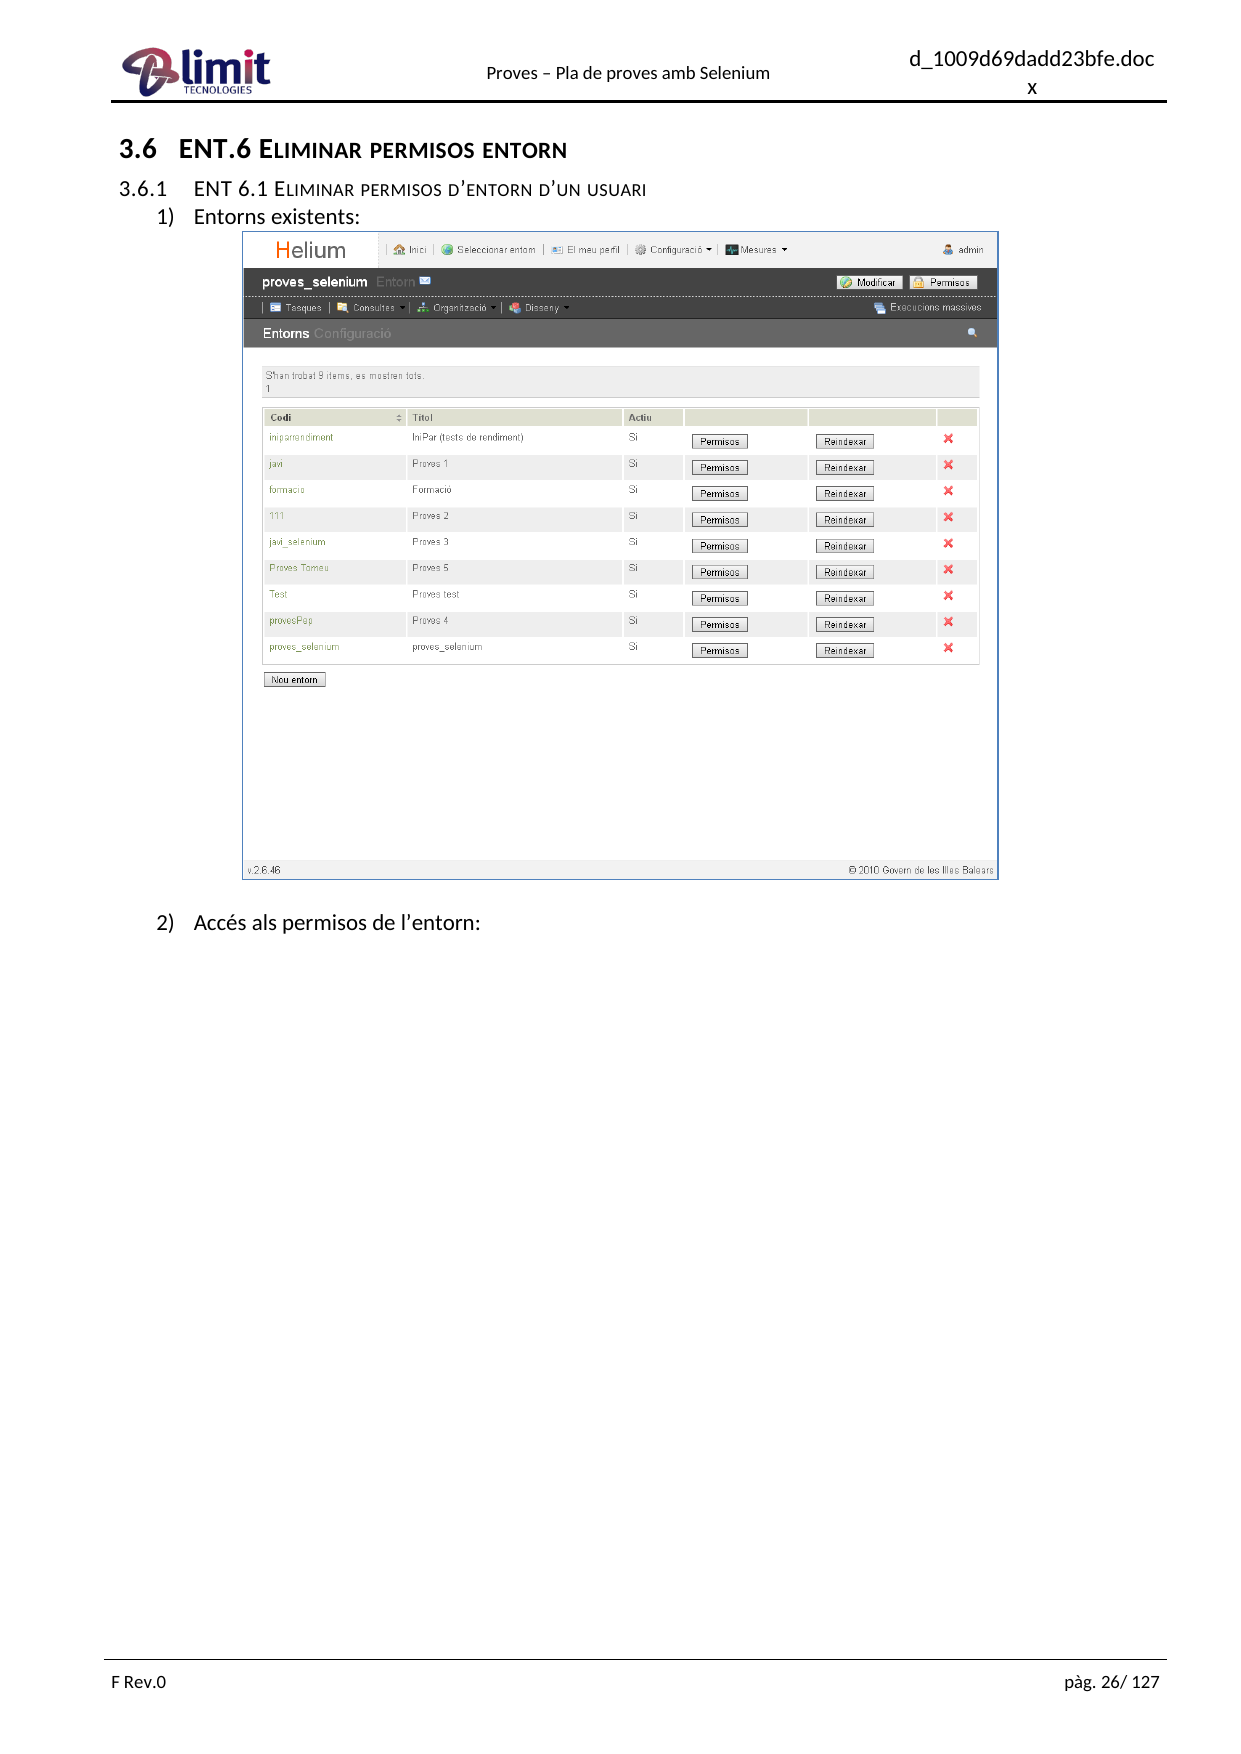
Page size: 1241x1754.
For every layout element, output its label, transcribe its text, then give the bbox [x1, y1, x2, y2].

list Accés als permisos de l’entorn: [156, 908, 1122, 936]
picture [243, 232, 997, 879]
subtitle ENT 6.1 Eliminar permisos d’entorn d’un usuari [118, 174, 1122, 202]
subtitle ENT.6 Eliminar permisos entorn [118, 131, 1122, 166]
picture [118, 45, 275, 100]
list Entorns existents: [156, 202, 1122, 231]
